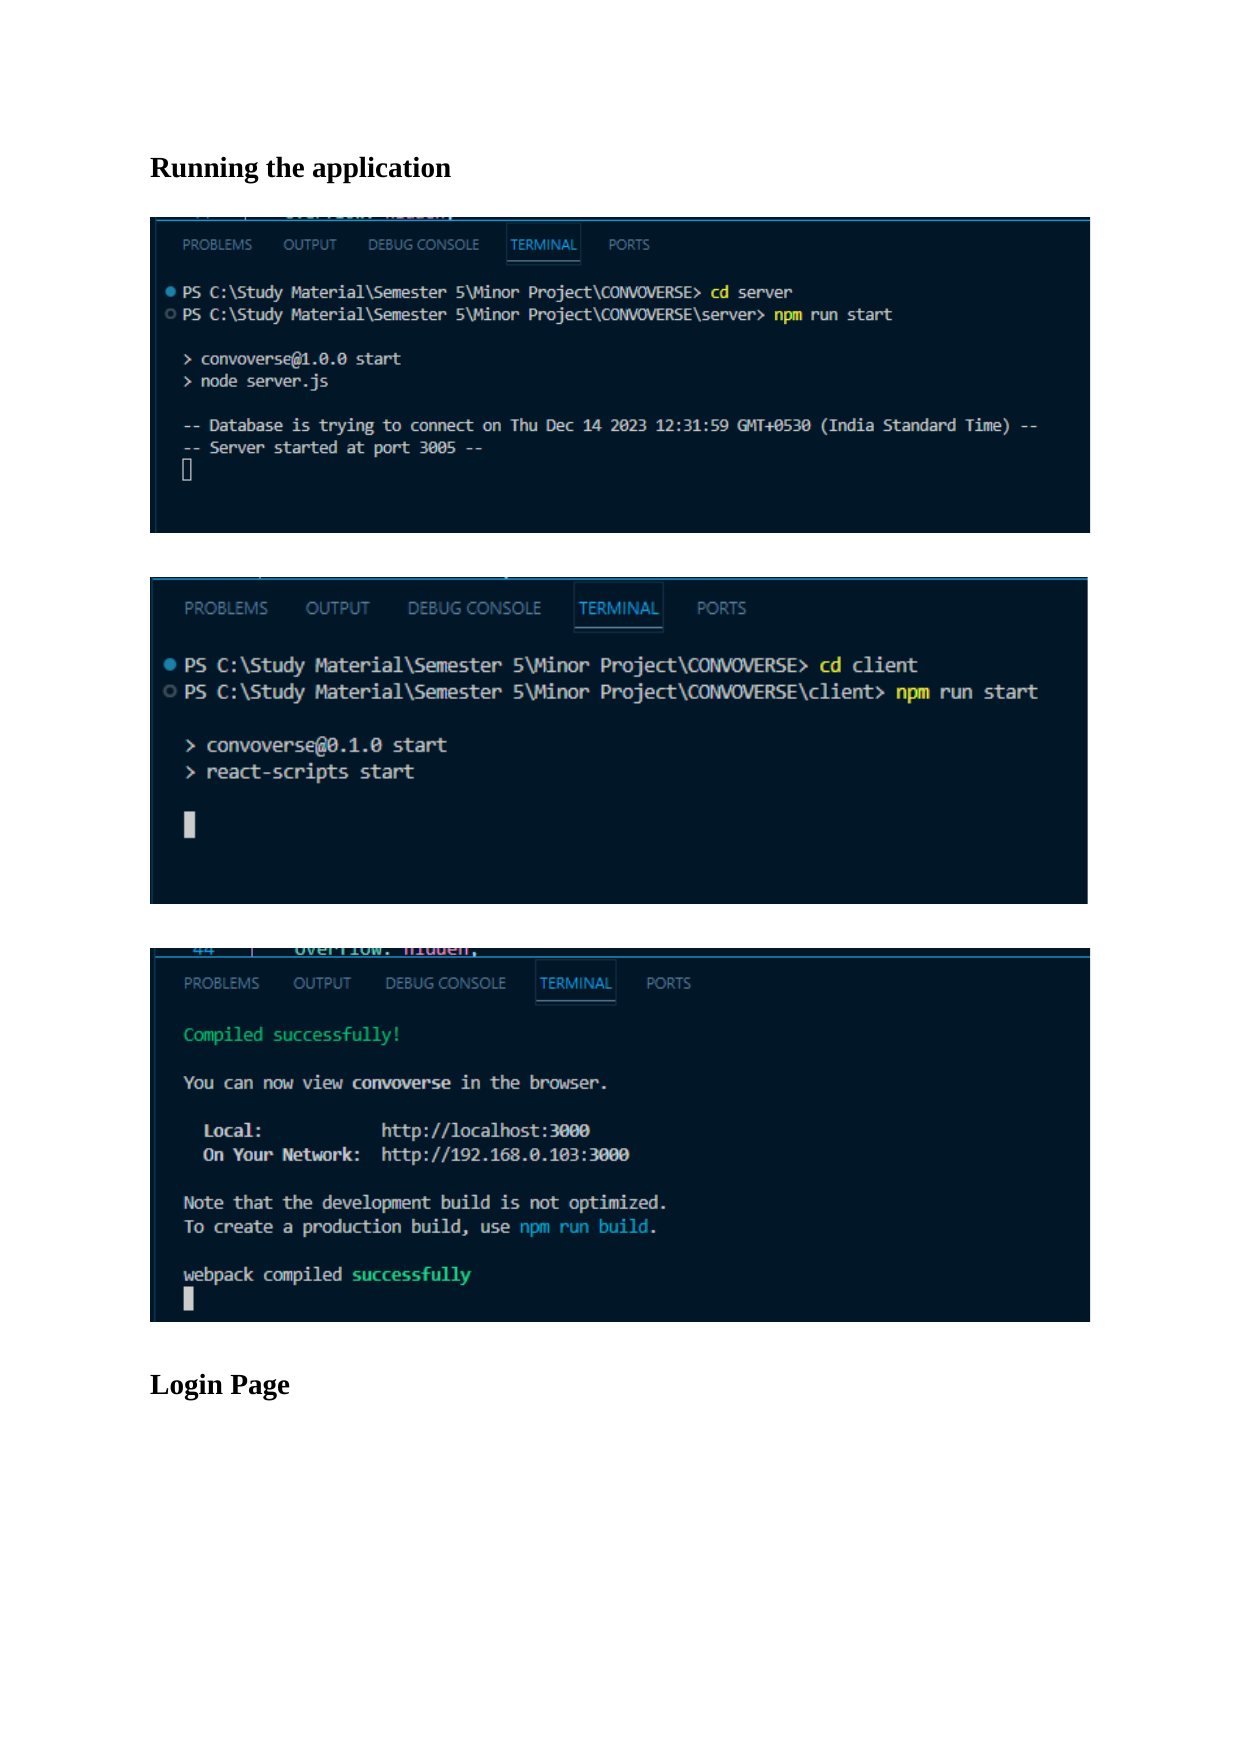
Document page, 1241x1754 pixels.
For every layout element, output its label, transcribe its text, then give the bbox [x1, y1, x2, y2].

text Running the application [150, 150, 1090, 183]
picture [150, 217, 1091, 533]
text Login Page [150, 1367, 1090, 1400]
picture [150, 948, 1091, 1322]
picture [150, 577, 1088, 904]
